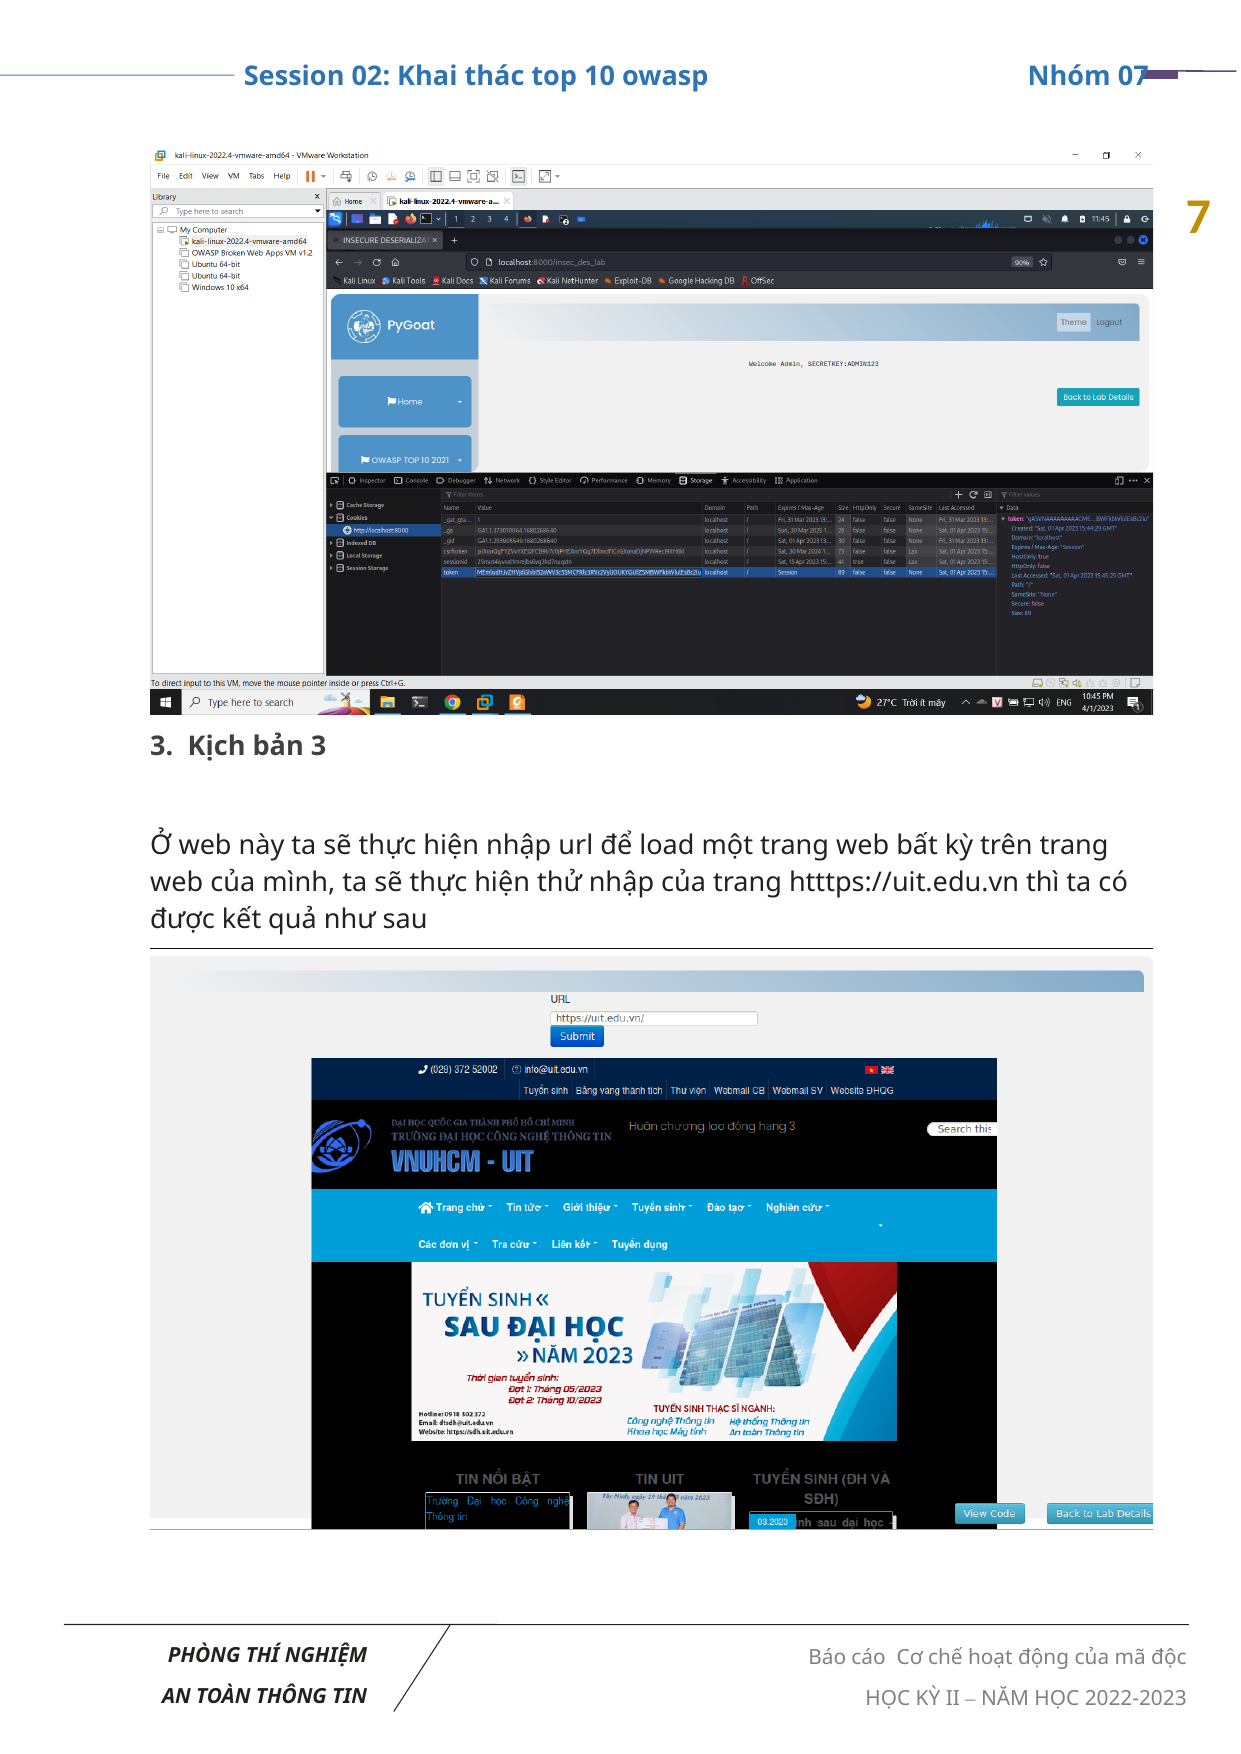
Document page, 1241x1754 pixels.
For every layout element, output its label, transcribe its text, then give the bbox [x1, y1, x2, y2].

picture [150, 150, 1154, 715]
picture [150, 948, 1154, 1530]
subtitle Kịch bản 3 [150, 727, 1153, 764]
text Ở web này ta sẽ thực hiện nhập url để load một trang web bất kỳ trên trang web của mình, ta sẽ thực hiện thử nhập của trang htttps://uit.edu.vn thì ta có được kết quả như sau [150, 826, 1153, 936]
